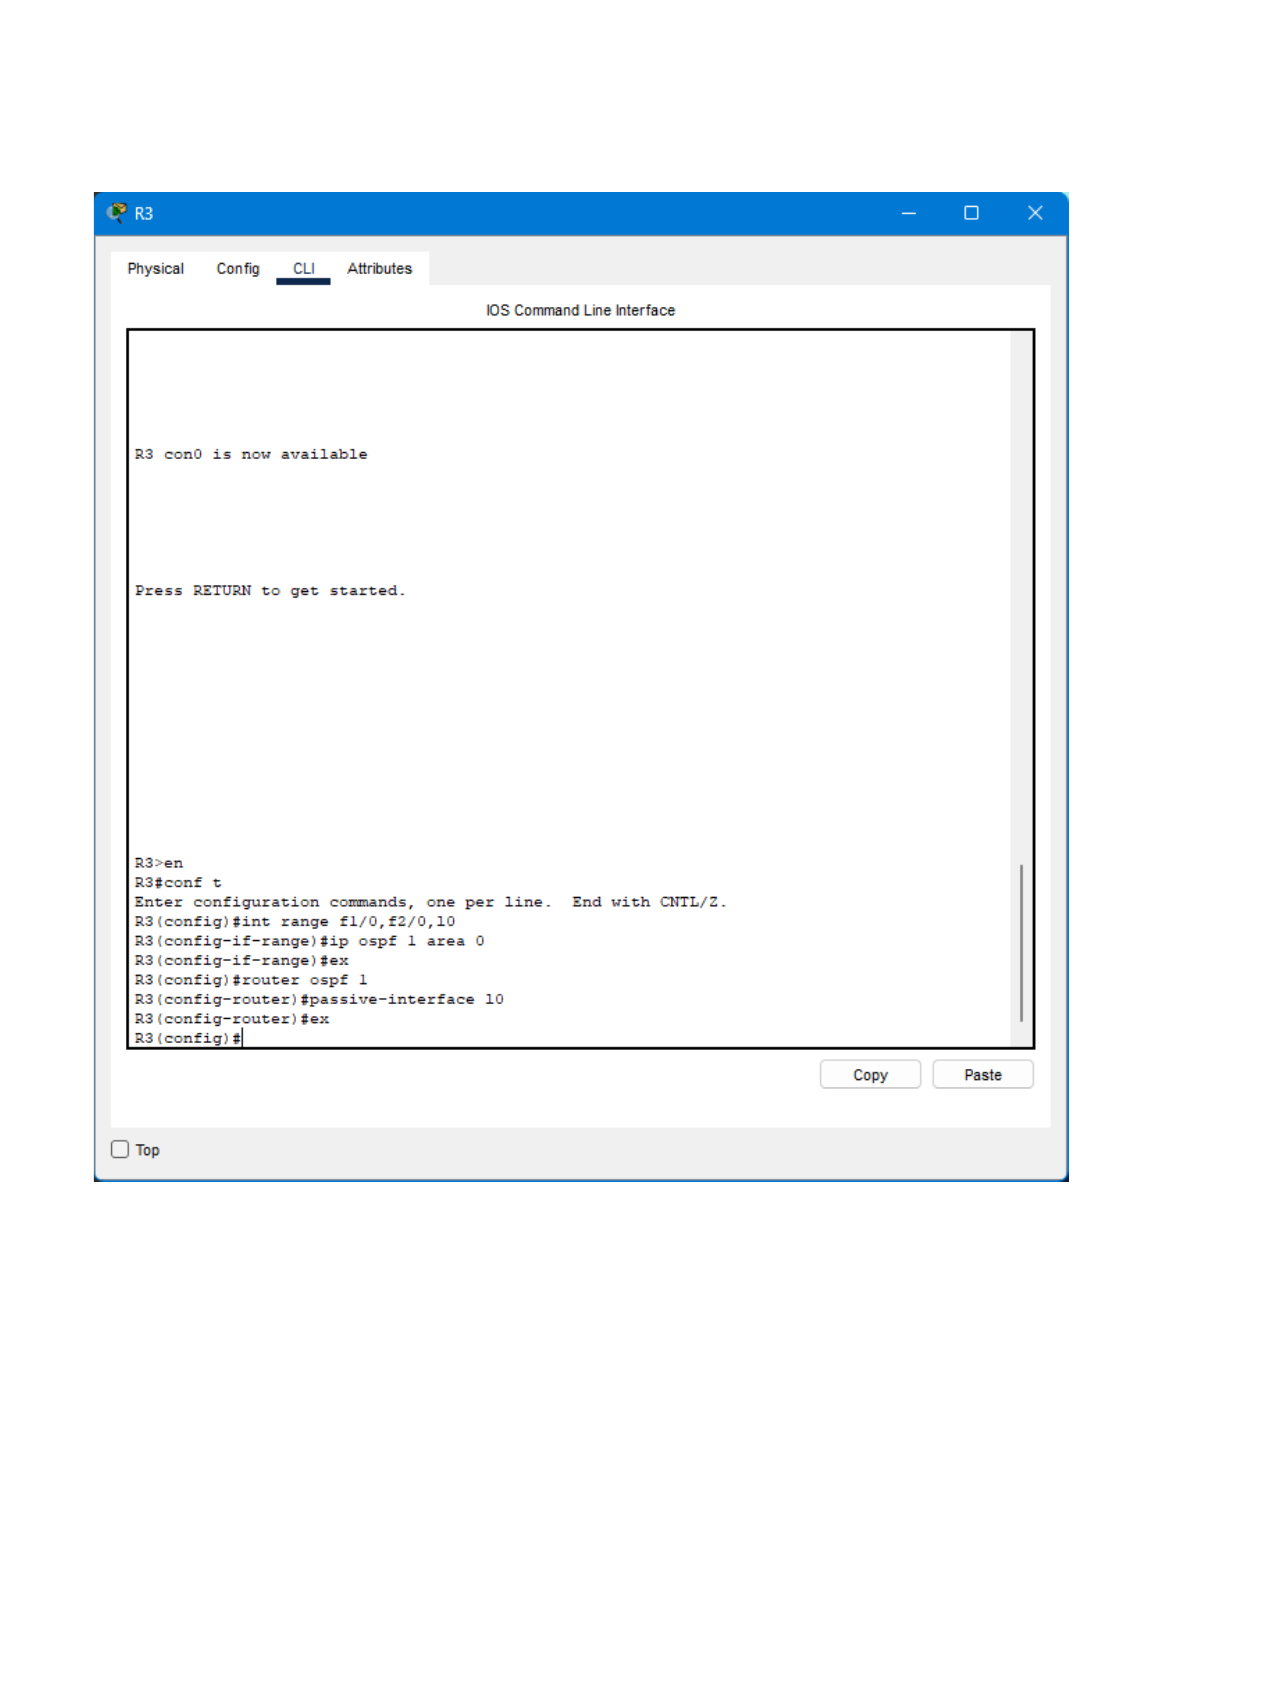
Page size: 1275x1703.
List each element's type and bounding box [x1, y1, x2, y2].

picture [93, 192, 1069, 1182]
